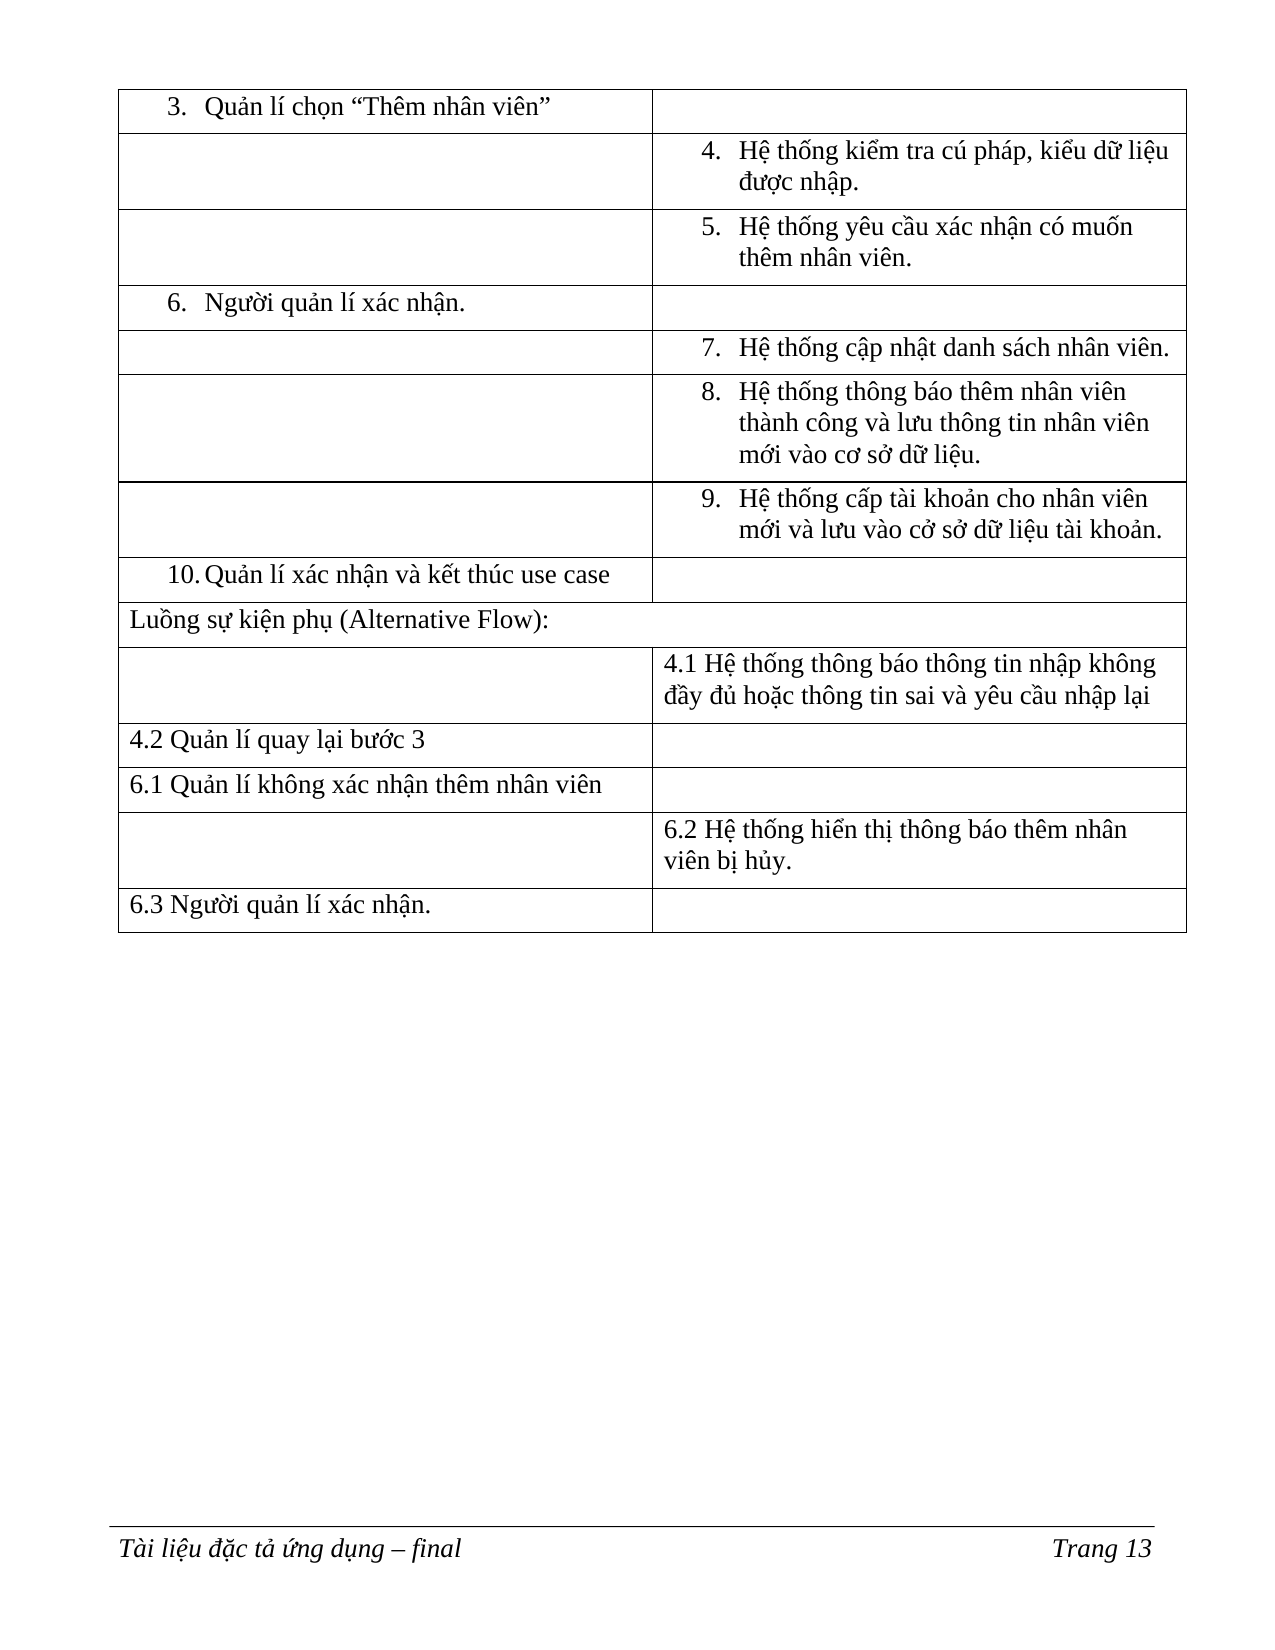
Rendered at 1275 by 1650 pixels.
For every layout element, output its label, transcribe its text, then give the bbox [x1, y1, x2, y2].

table_cell [119, 483, 652, 557]
table_cell Luồng sự kiện phụ (Alternative Flow): [119, 603, 1186, 647]
table_cell 4.1 Hệ thống thông báo thông tin nhập không đầy đủ hoặc thông tin sai và yêu cầu nhập lại [653, 648, 1186, 722]
table_cell [119, 813, 652, 888]
table_cell [119, 134, 652, 209]
table_cell [653, 90, 1186, 133]
table_cell [653, 286, 1186, 330]
table_cell [119, 210, 652, 285]
table_cell [653, 558, 1186, 602]
table_cell [653, 889, 1186, 932]
table_cell [119, 375, 652, 481]
table_cell 6.2 Hệ thống hiển thị thông báo thêm nhân viên bị hủy. [653, 813, 1186, 888]
table_cell Hệ thống thông báo thêm nhân viên thành công và lưu thông tin nhân viên mới vào cơ sở dữ liệu. [653, 375, 1186, 481]
table_cell 4.2 Quản lí quay lại bước 3 [119, 724, 652, 767]
table_cell 6.3 Người quản lí xác nhận. [119, 889, 652, 932]
table_cell [119, 648, 652, 722]
table_cell Hệ thống cấp tài khoản cho nhân viên mới và lưu vào cở sở dữ liệu tài khoản. [653, 483, 1186, 557]
table_cell Hệ thống cập nhật danh sách nhân viên. [653, 331, 1186, 374]
table_cell Quản lí chọn “Thêm nhân viên” [119, 90, 652, 133]
table_cell 6.1 Quản lí không xác nhận thêm nhân viên [119, 768, 652, 812]
table_cell Hệ thống kiểm tra cú pháp, kiểu dữ liệu được nhập. [653, 134, 1186, 209]
table_cell Hệ thống yêu cầu xác nhận có muốn thêm nhân viên. [653, 210, 1186, 285]
table_cell [653, 768, 1186, 812]
table_cell [653, 724, 1186, 767]
table_cell Quản lí xác nhận và kết thúc use case [119, 558, 652, 602]
table_cell Người quản lí xác nhận. [119, 286, 652, 330]
table_cell [119, 331, 652, 374]
